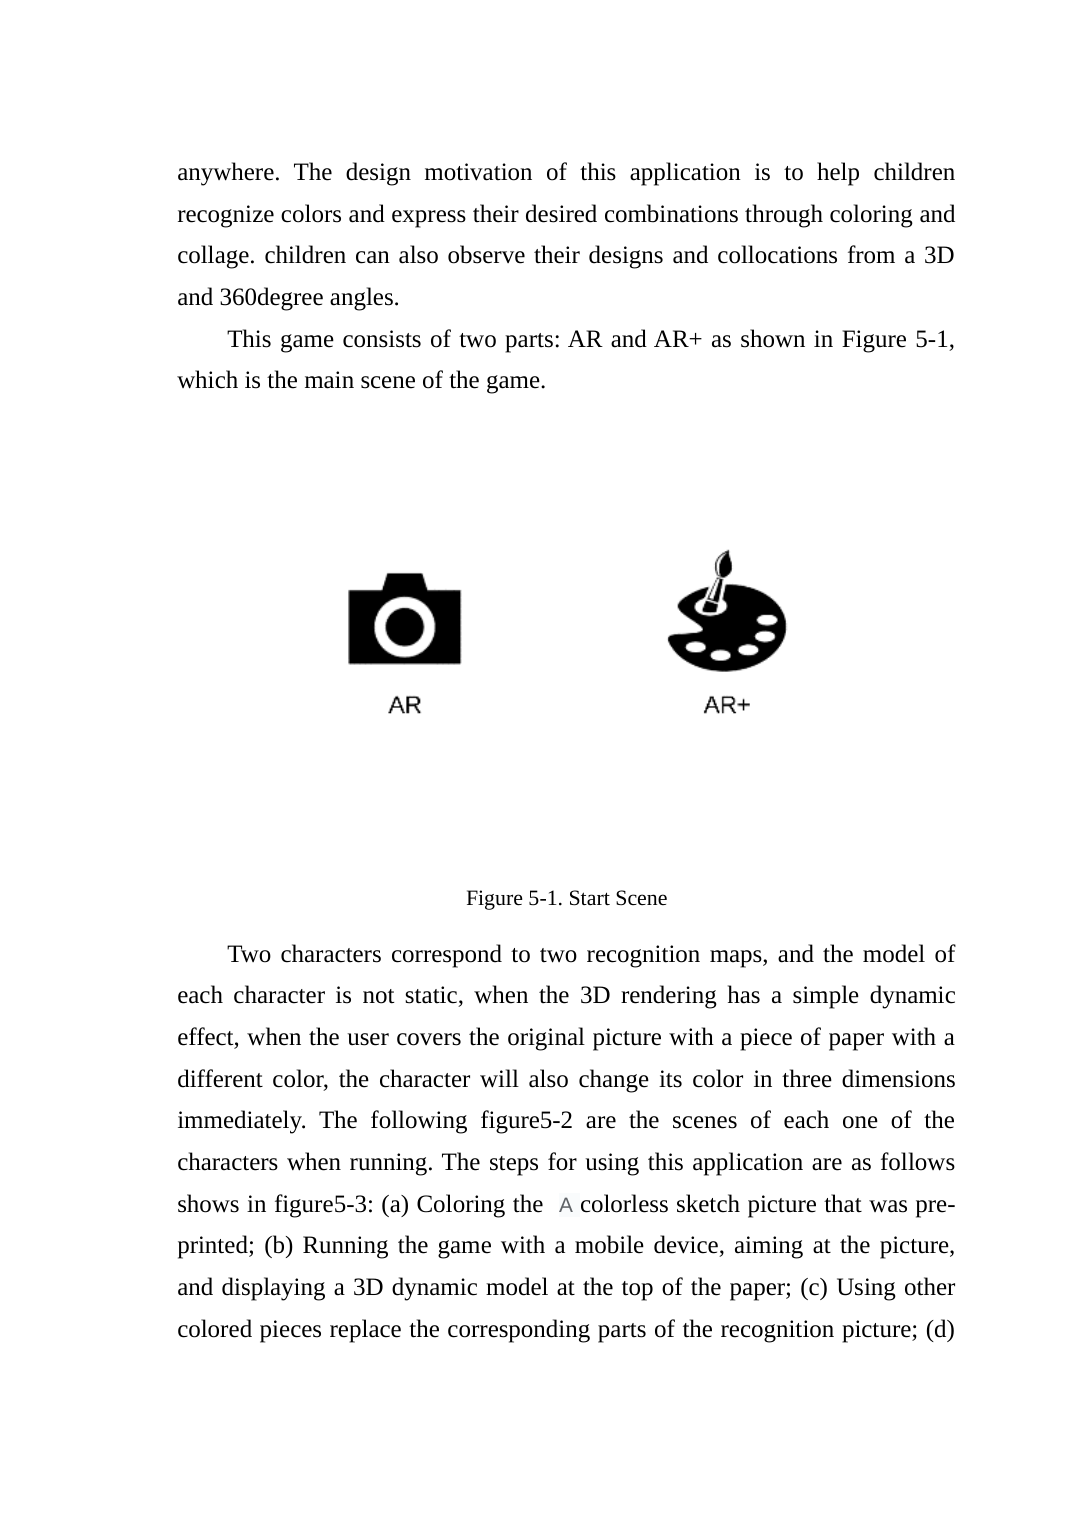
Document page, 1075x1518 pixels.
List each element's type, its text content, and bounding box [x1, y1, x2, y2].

text This game consists of two parts: AR and AR+ as shown in Figure 5-1, which is the main scene of the game. [177, 314, 956, 397]
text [177, 147, 956, 314]
picture [185, 438, 948, 867]
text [177, 929, 956, 1346]
text Figure 5-1. Start Scene [177, 885, 956, 910]
